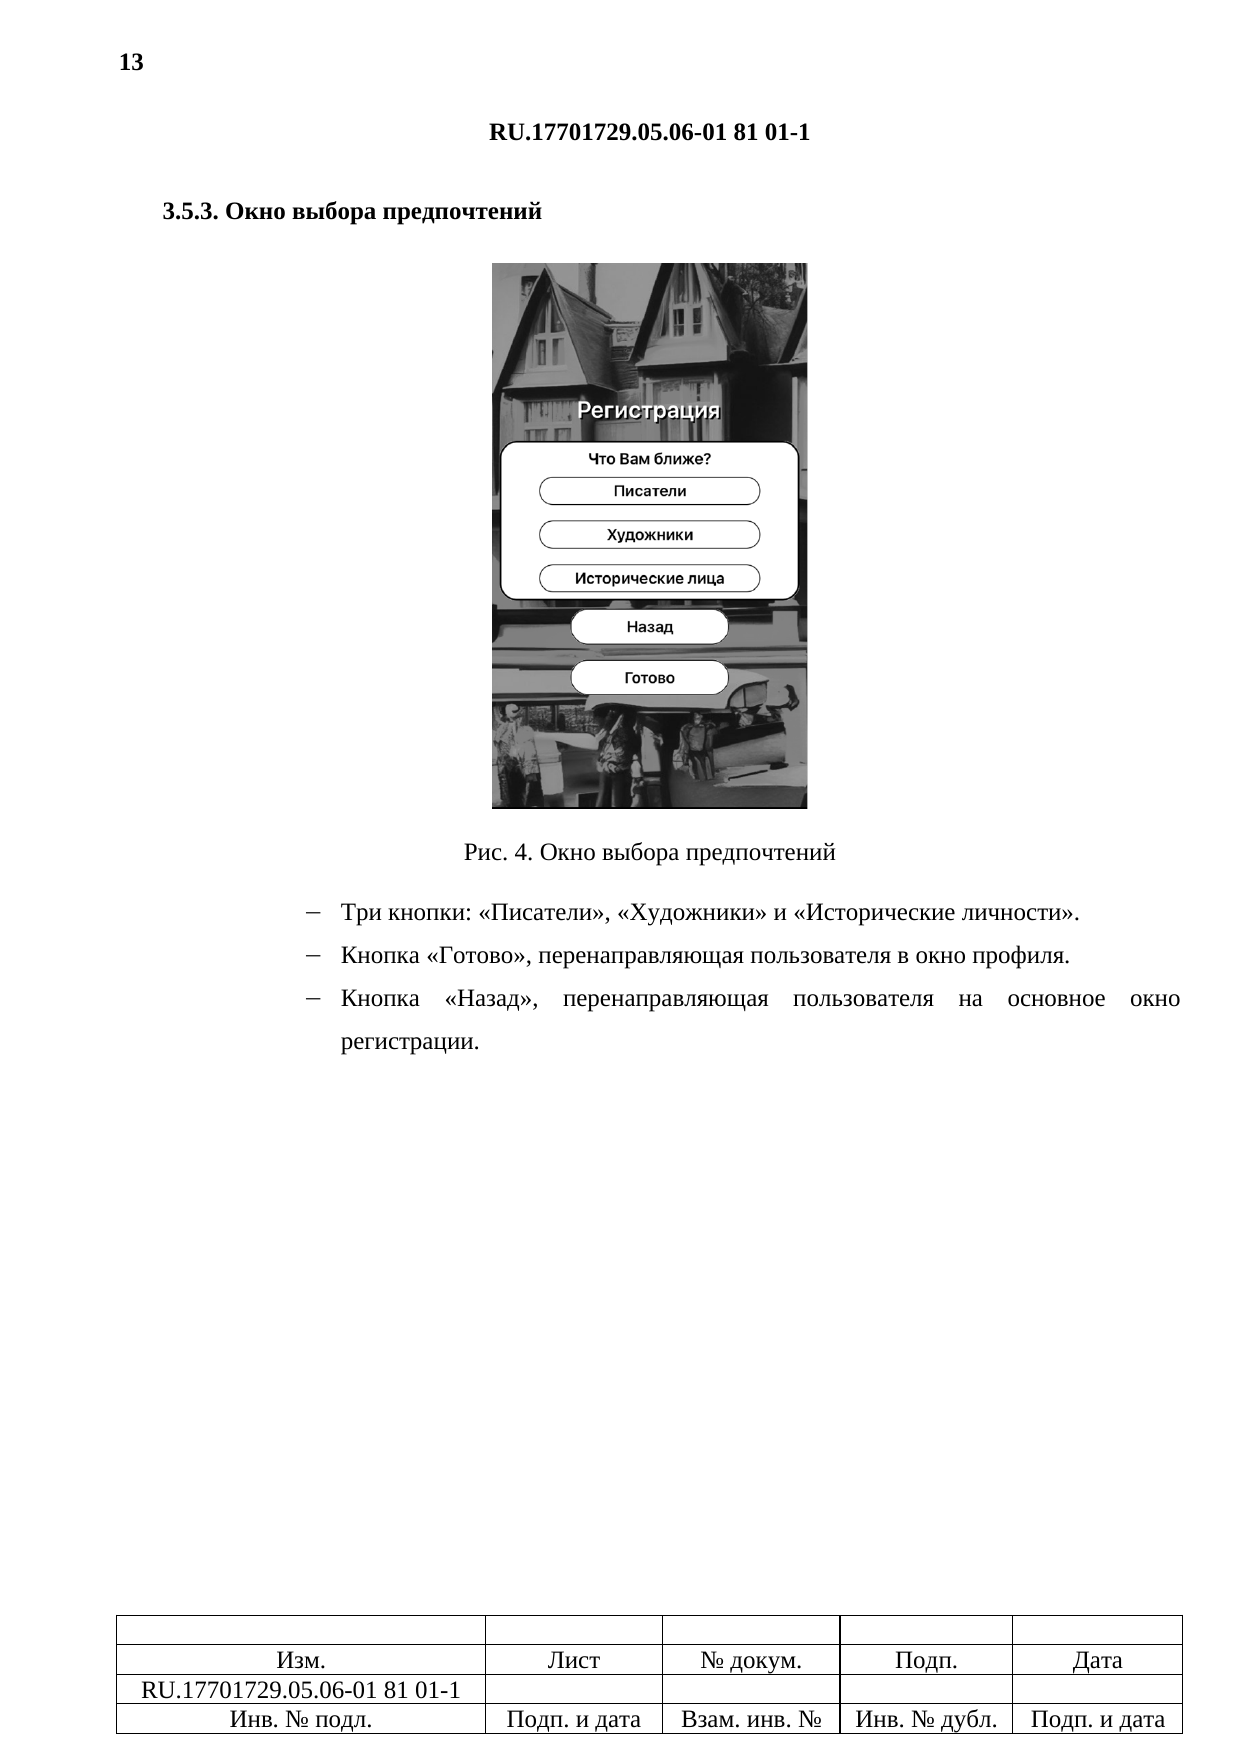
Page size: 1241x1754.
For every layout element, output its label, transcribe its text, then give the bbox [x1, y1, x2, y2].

subtitle 3.5.3. Окно выбора предпочтений [118, 196, 1181, 225]
list Три кнопки: «Писатели», «Художники» и «Исторические личности». [303, 897, 1181, 926]
picture [492, 263, 808, 809]
list Кнопка «Готово», перенаправляющая пользователя в окно профиля. [303, 940, 1181, 969]
text Рис. 4. Окно выбора предпочтений [118, 837, 1181, 866]
list Кнопка «Назад», перенаправляющая пользователя на основное окно регистрации. [303, 983, 1181, 1055]
